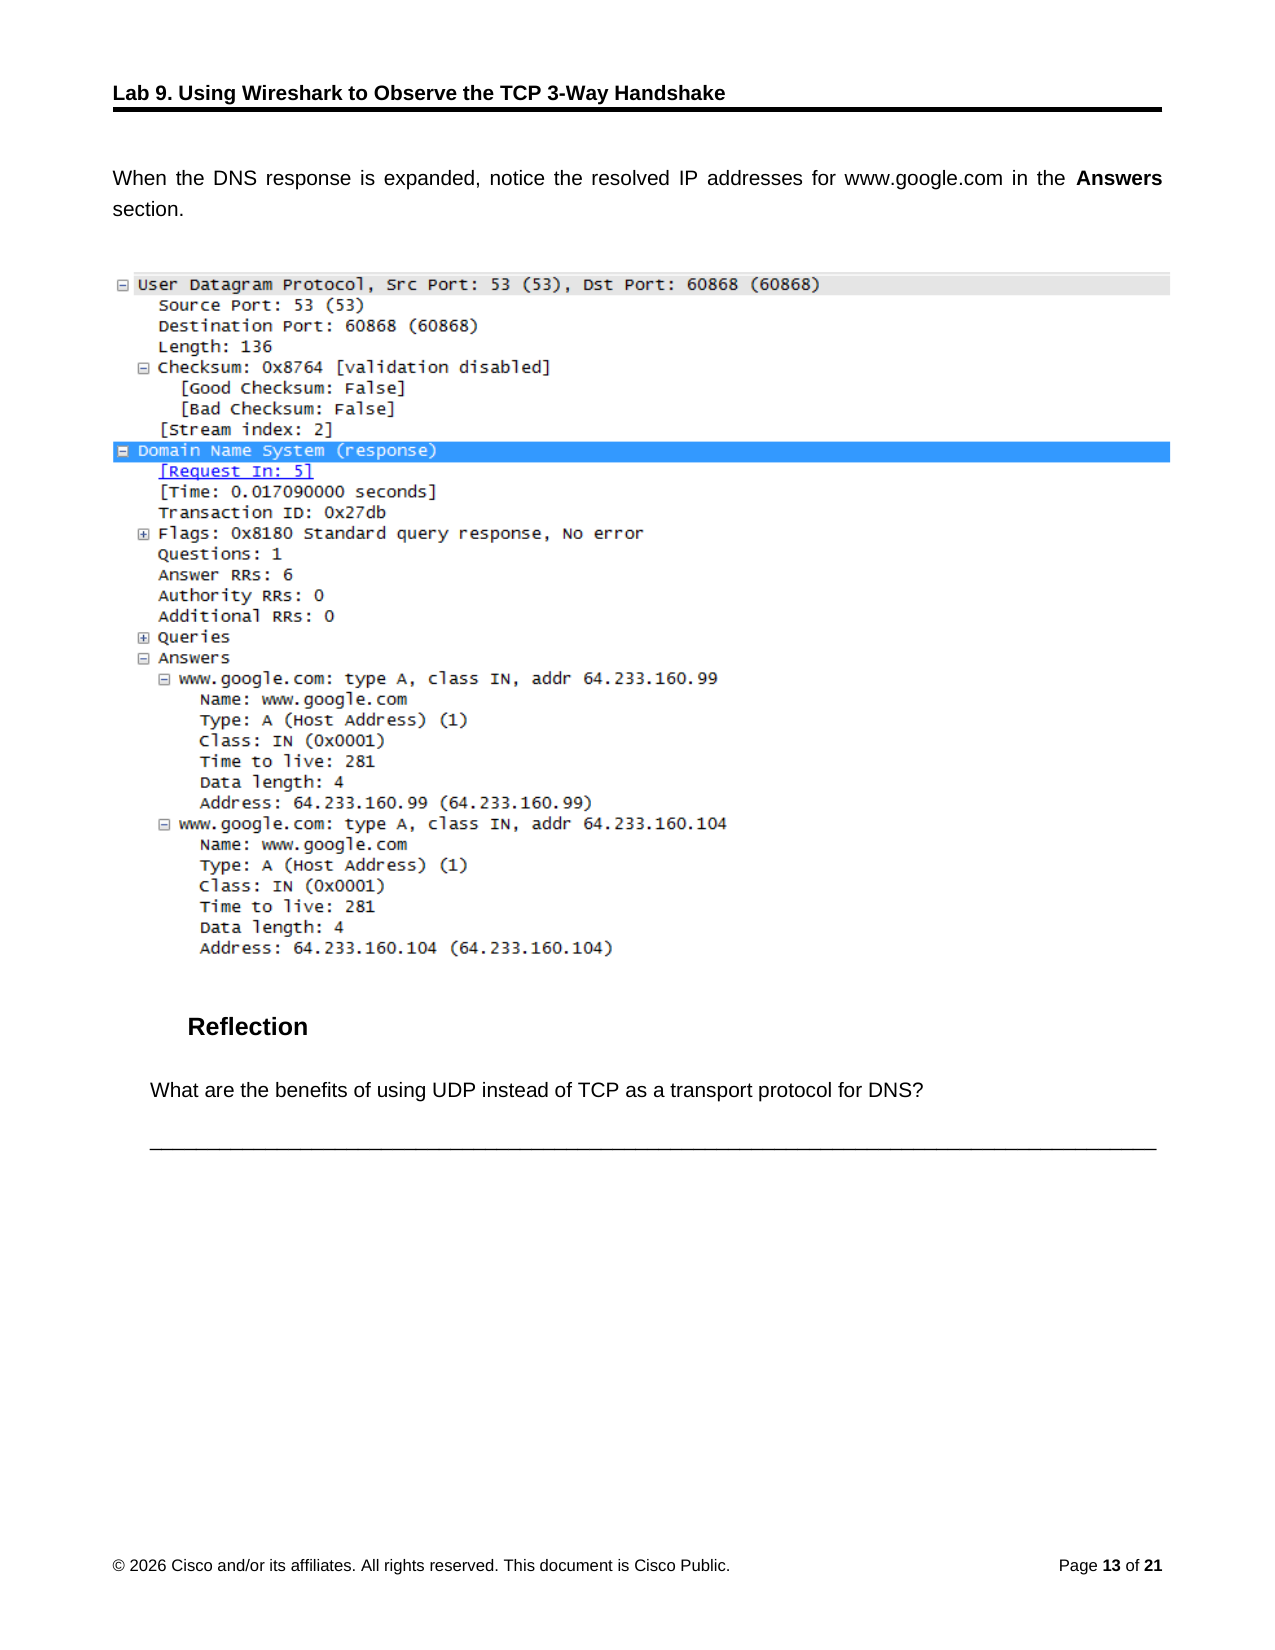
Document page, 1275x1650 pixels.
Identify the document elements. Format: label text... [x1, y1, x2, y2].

picture [112, 272, 1171, 959]
text _______________________________________________________________________________________ [150, 1127, 1162, 1151]
text What are the benefits of using UDP instead of TCP as a transport protocol for DNS? [150, 1078, 1162, 1102]
text Reflection [112, 1012, 1162, 1041]
text When the DNS response is expanded, notice the resolved IP addresses for www.google.com in the Answers section. [112, 160, 1162, 223]
